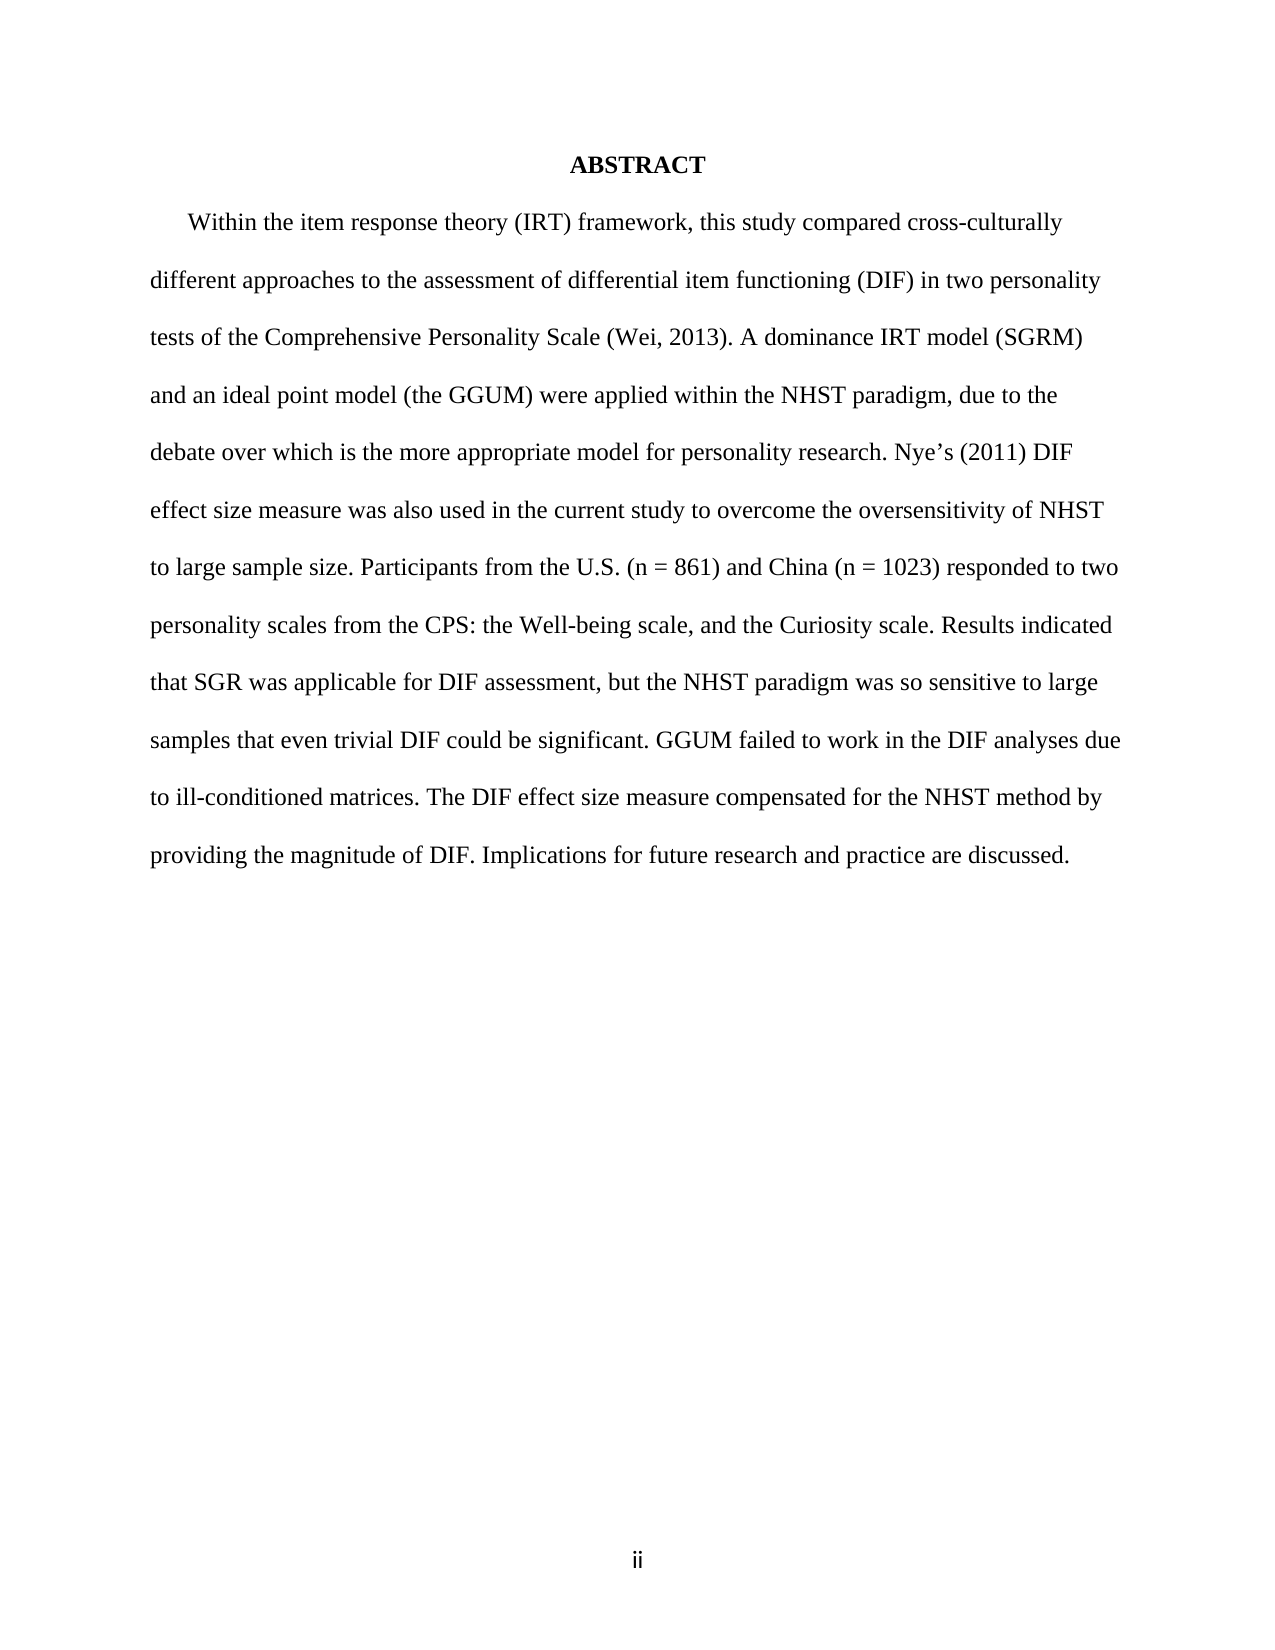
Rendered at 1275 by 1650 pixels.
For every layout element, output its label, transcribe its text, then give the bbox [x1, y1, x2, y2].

text Within the item response theory (IRT) framework, this study compared cross-culturally different approaches to the assessment of differential item functioning (DIF) in two personality tests of the Comprehensive Personality Scale (Wei, 2013). A dominance IRT model (SGRM) and an ideal point model (the GGUM) were applied within the NHST paradigm, due to the debate over which is the more appropriate model for personality research. Nye’s (2011) DIF effect size measure was also used in the current study to overcome the oversensitivity of NHST to large sample size. Participants from the U.S. (n = 861) and China (n = 1023) responded to two personality scales from the CPS: the Well-being scale, and the Curiosity scale. Results indicated that SGR was applicable for DIF assessment, but the NHST paradigm was so sensitive to large samples that even trivial DIF could be significant. GGUM failed to work in the DIF analyses due to ill-conditioned matrices. The DIF effect size measure compensated for the NHST method by providing the magnitude of DIF. Implications for future research and practice are discussed. [150, 207, 1125, 869]
text ABSTRACT [150, 150, 1125, 179]
